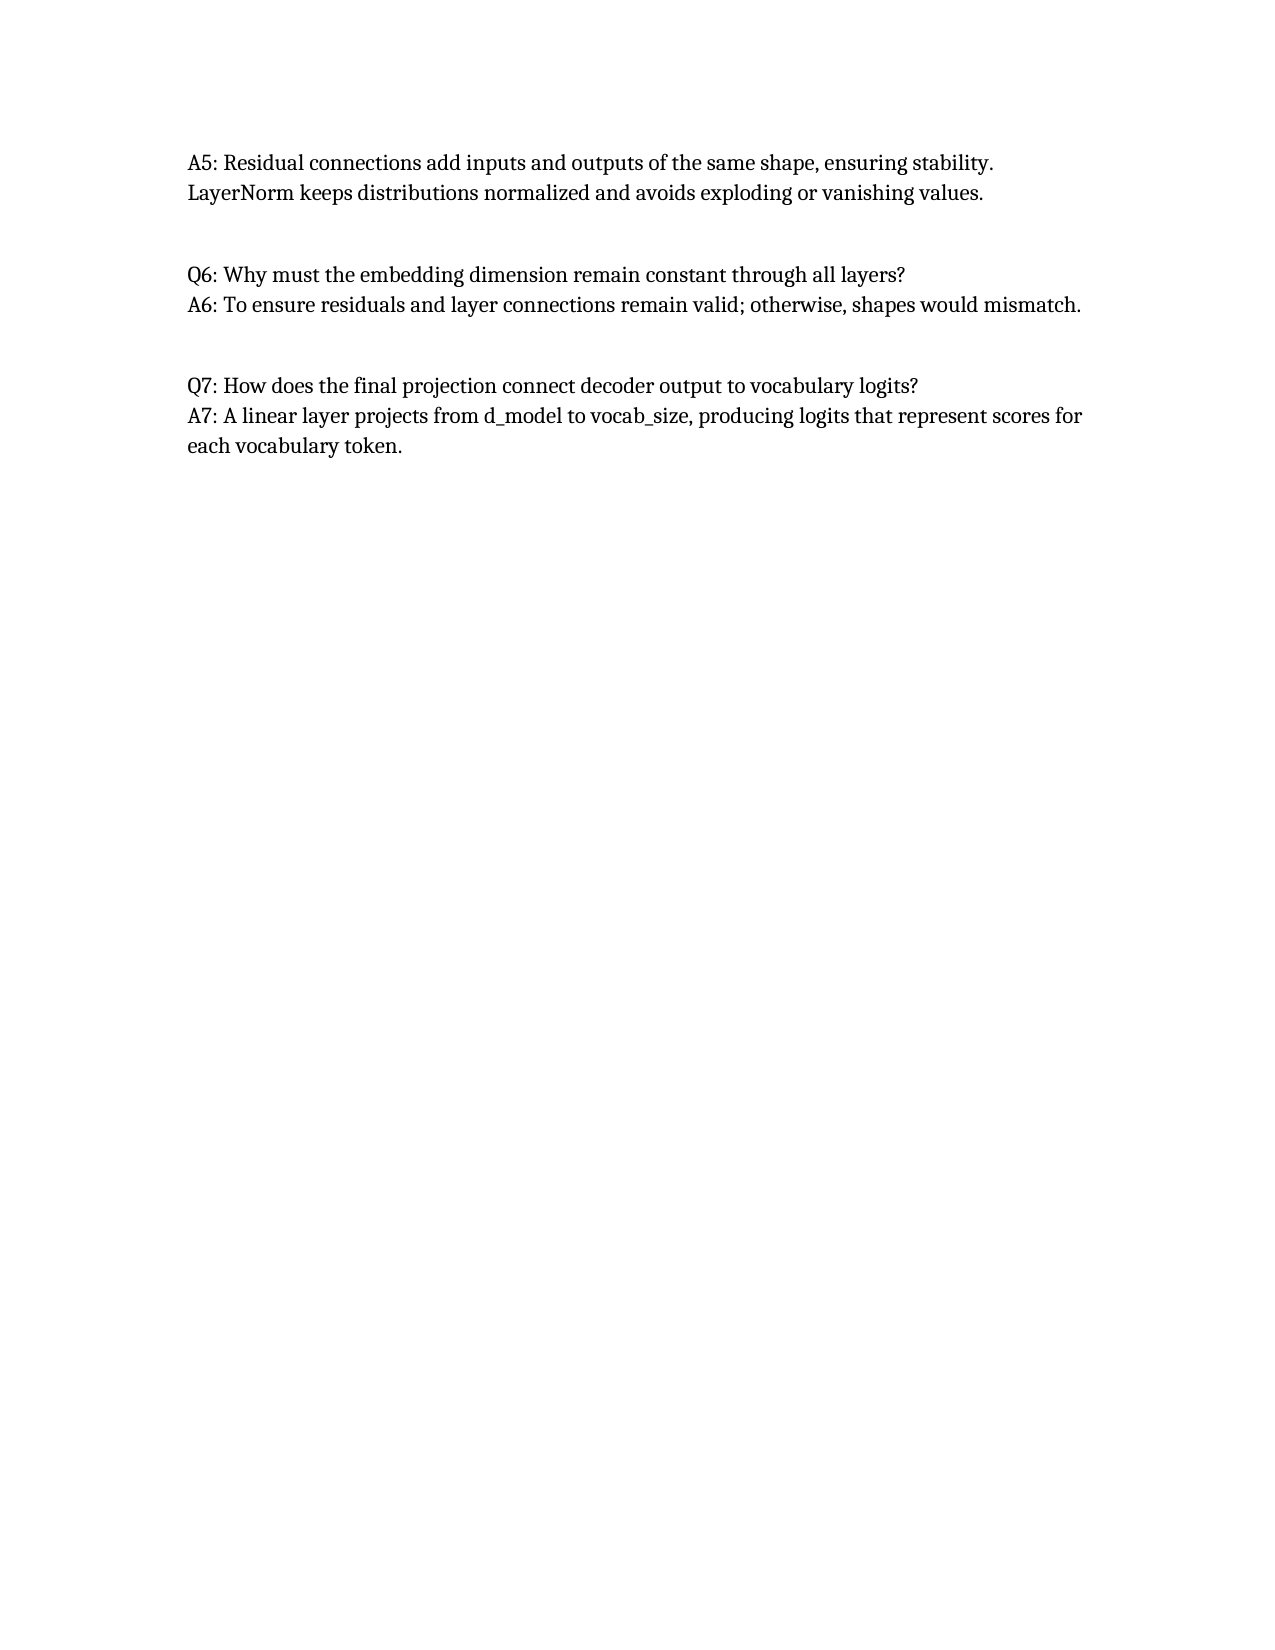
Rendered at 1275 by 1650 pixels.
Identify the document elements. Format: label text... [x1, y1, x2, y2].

text Q7: How does the final projection connect decoder output to vocabulary logits? A7: A linear layer projects from d_model to vocab_size, producing logits that represent scores for each vocabulary token. [187, 373, 1087, 460]
text Q6: Why must the embedding dimension remain constant through all layers? A6: To ensure residuals and layer connections remain valid; otherwise, shapes would mismatch. [187, 261, 1087, 348]
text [187, 150, 1087, 237]
